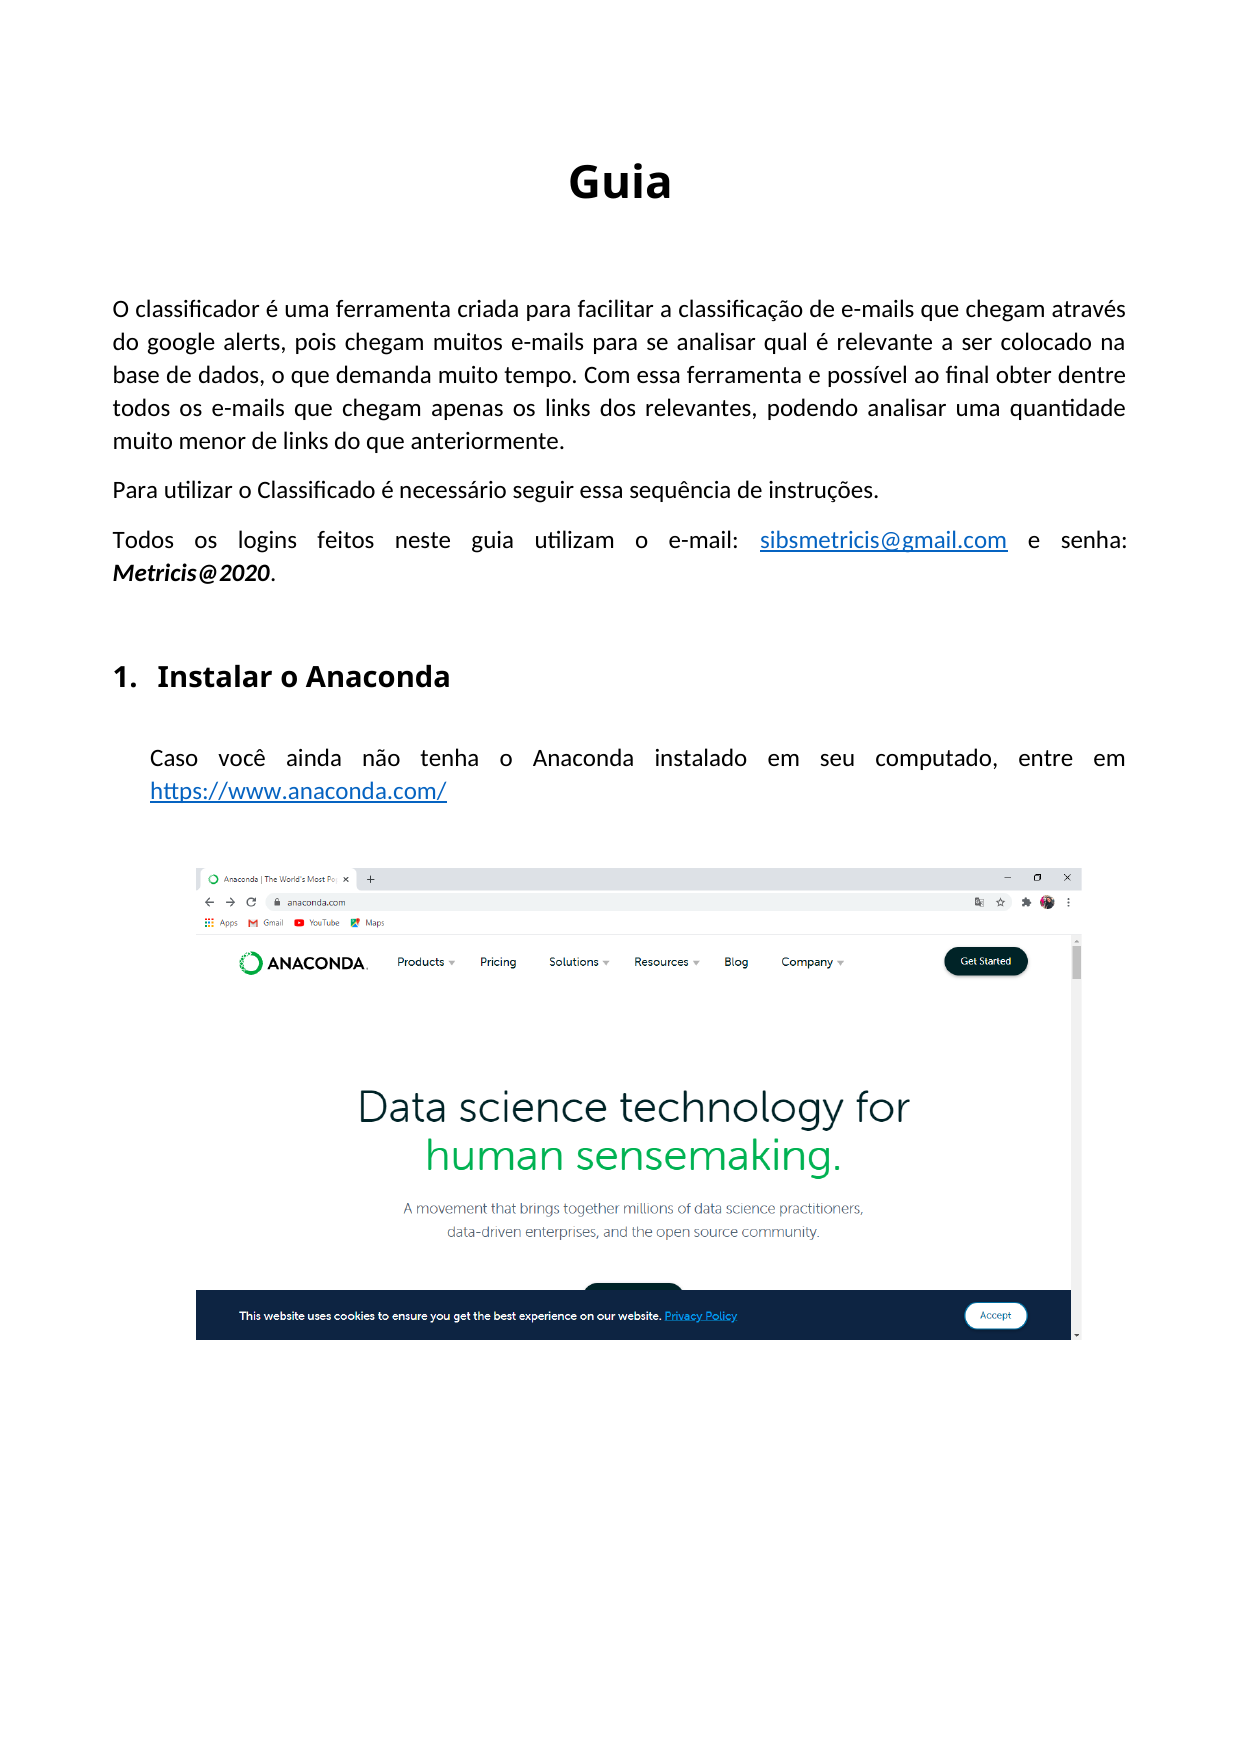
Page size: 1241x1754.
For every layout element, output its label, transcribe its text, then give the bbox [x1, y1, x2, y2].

text Guia [112, 150, 1128, 212]
text Para utilizar o Classificado é necessário seguir essa sequência de instruções. [112, 475, 1128, 505]
picture [196, 868, 1082, 1340]
list Caso você ainda não tenha o Anaconda instalado em seu computado, entre em https://www.anaconda.com/ [150, 742, 1128, 805]
list Instalar o Anaconda [112, 656, 1128, 696]
text O classificador é uma ferramenta criada para facilitar a classificação de e-mails que chegam através do google alerts, pois chegam muitos e-mails para se analisar qual é relevante a ser colocado na base de dados, o que demanda muito tempo. Com essa ferramenta e possível ao final obter dentre todos os e-mails que chegam apenas os links dos relevantes, podendo analisar uma quantidade muito menor de links do que anteriormente. [112, 293, 1128, 456]
text Todos os logins feitos neste guia utilizam o e-mail: sibsmetricis@gmail.com e senha: Metricis@2020. [112, 524, 1128, 588]
